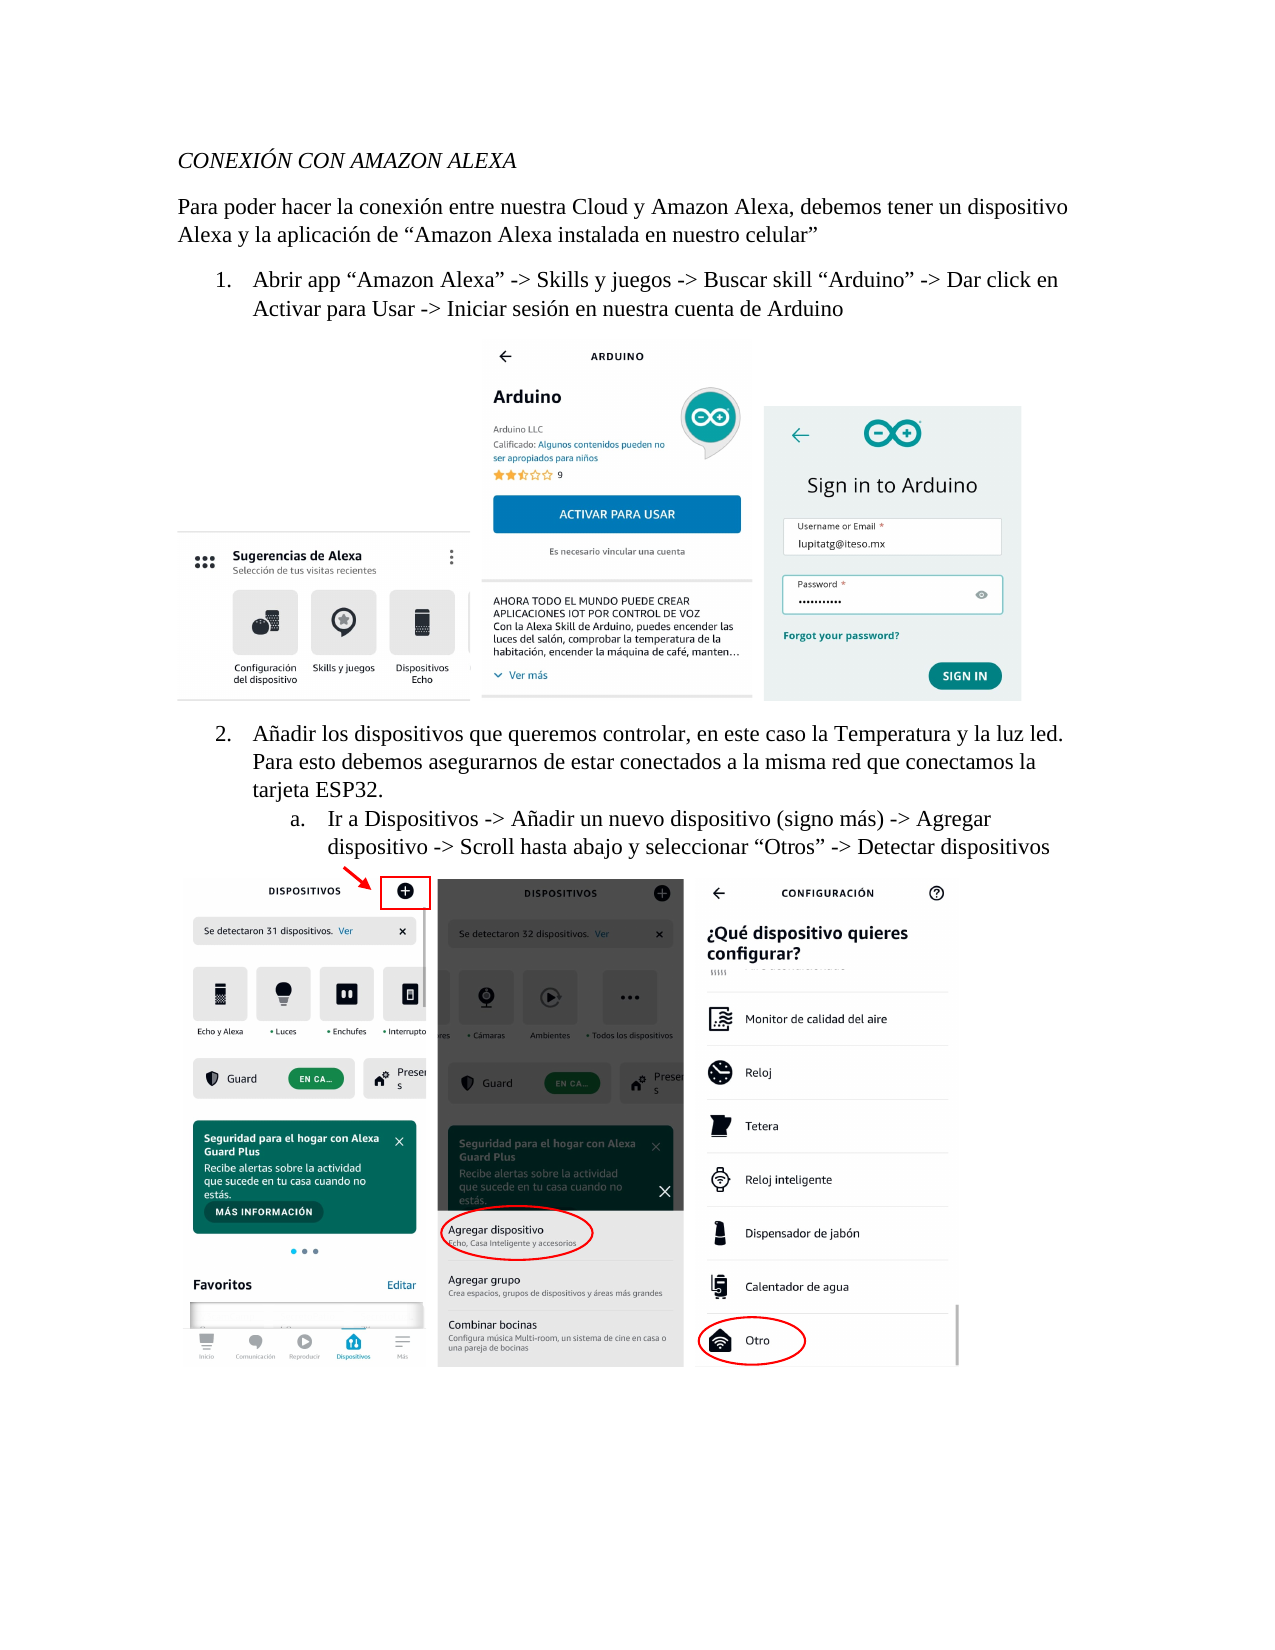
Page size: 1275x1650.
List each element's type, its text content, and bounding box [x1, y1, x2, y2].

picture [182, 878, 427, 1367]
picture [437, 879, 684, 1367]
list Abrir app “Amazon Alexa” -> Skills y juegos -> Buscar skill “Arduino” -> Dar click en Activar para Usar -> Iniciar sesión en nuestra cuenta de Arduino [215, 266, 1098, 321]
list Añadir los dispositivos que queremos controlar, en este caso la Temperatura y la luz led. Para esto debemos asegurarnos de estar conectados a la misma red que conectamos la tarjeta ESP32. [215, 720, 1098, 803]
picture [382, 878, 427, 908]
list Ir a Dispositivos -> Añadir un nuevo dispositivo (signo más) -> Agregar dispositivo -> Scroll hasta abajo y seleccionar “Otros” -> Detectar dispositivos [290, 805, 1098, 860]
picture [695, 878, 959, 1367]
picture [481, 339, 753, 701]
text CONEXIÓN CON AMAZON ALEXA [177, 148, 1098, 174]
picture [763, 406, 1022, 701]
text Para poder hacer la conexión entre nuestra Cloud y Amazon Alexa, debemos tener un dispositivo Alexa y la aplicación de “Amazon Alexa instalada en nuestro celular” [177, 193, 1098, 247]
picture [177, 531, 471, 701]
